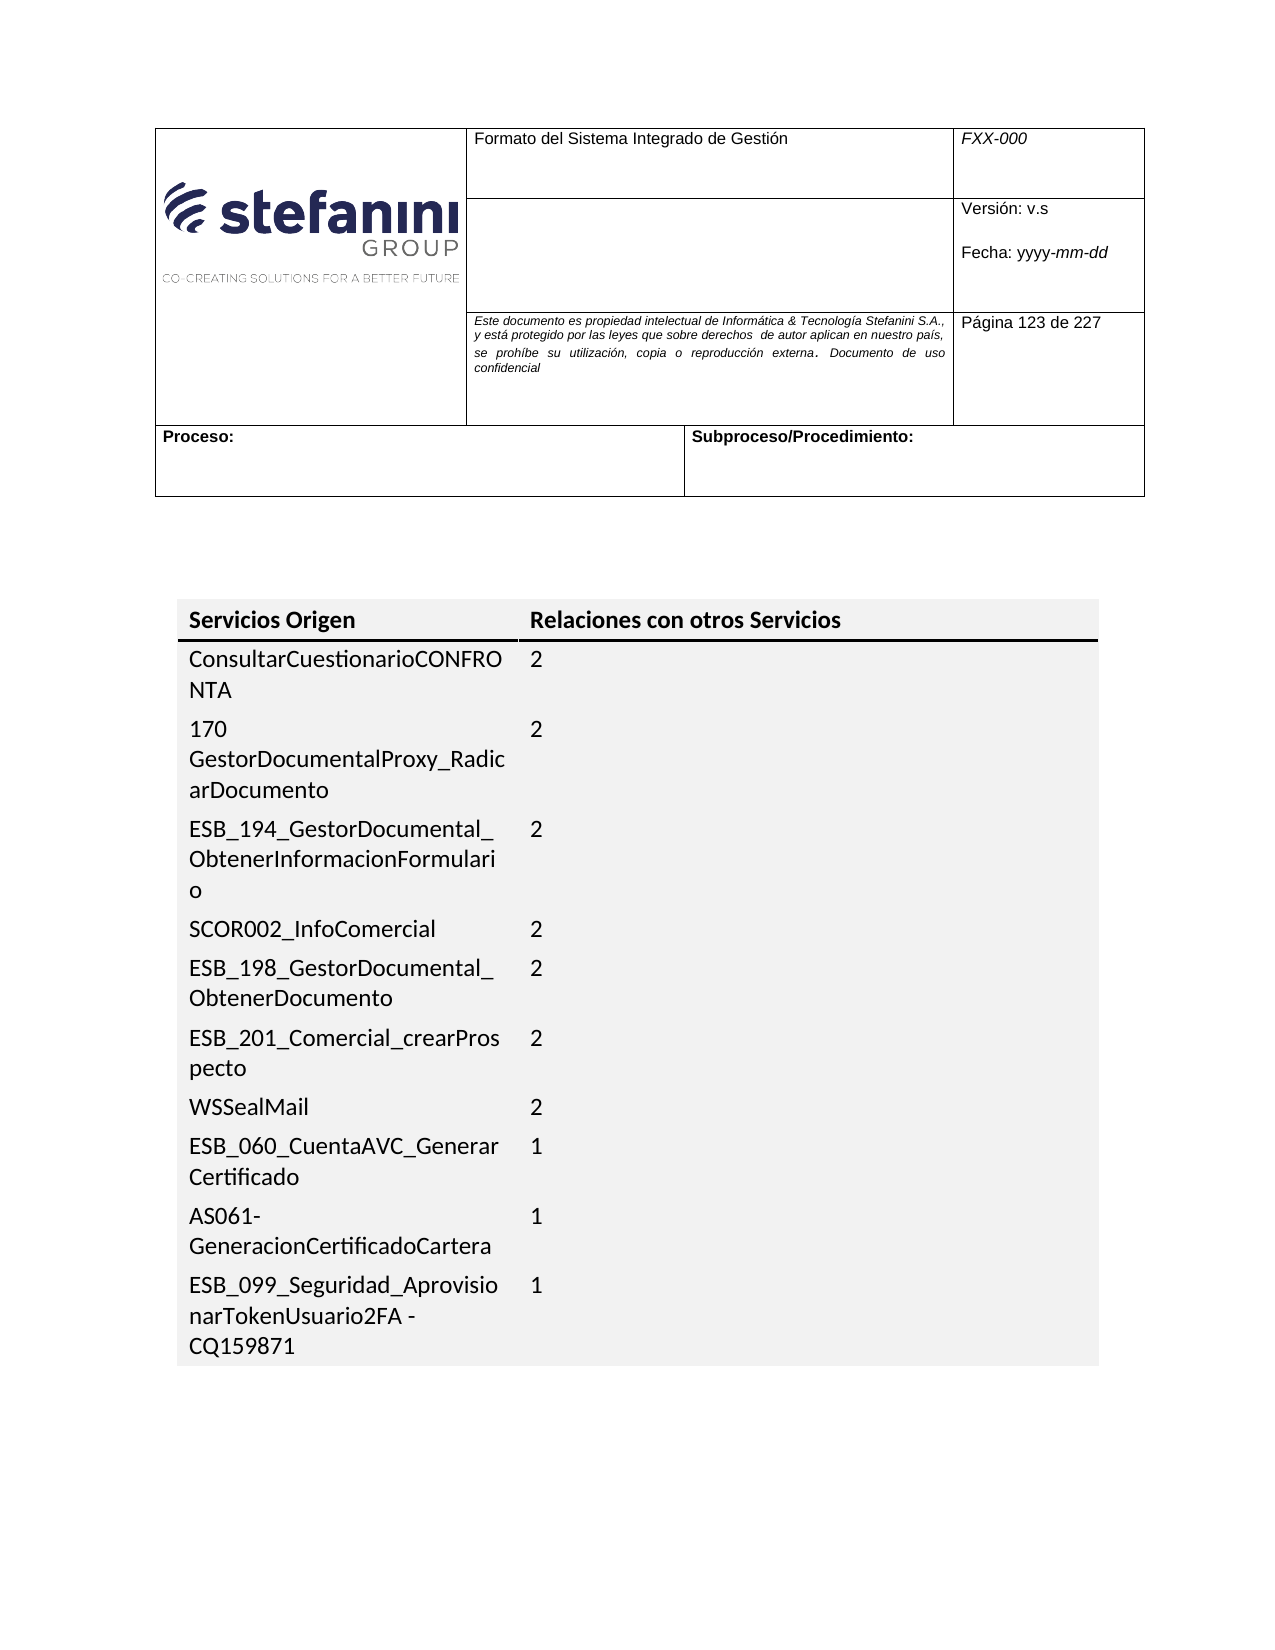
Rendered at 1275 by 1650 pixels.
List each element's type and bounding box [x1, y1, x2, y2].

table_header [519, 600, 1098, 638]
picture [162, 182, 460, 286]
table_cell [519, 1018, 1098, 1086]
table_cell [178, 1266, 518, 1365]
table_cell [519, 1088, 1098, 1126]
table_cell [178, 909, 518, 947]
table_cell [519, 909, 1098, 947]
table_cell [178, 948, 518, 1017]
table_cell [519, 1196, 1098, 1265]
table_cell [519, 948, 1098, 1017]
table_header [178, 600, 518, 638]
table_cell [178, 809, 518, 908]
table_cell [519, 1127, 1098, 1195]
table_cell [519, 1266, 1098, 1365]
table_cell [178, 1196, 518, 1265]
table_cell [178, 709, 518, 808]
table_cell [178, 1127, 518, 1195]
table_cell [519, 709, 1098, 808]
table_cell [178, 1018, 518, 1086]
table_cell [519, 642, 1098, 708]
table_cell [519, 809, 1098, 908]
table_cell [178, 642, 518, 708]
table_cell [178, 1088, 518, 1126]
